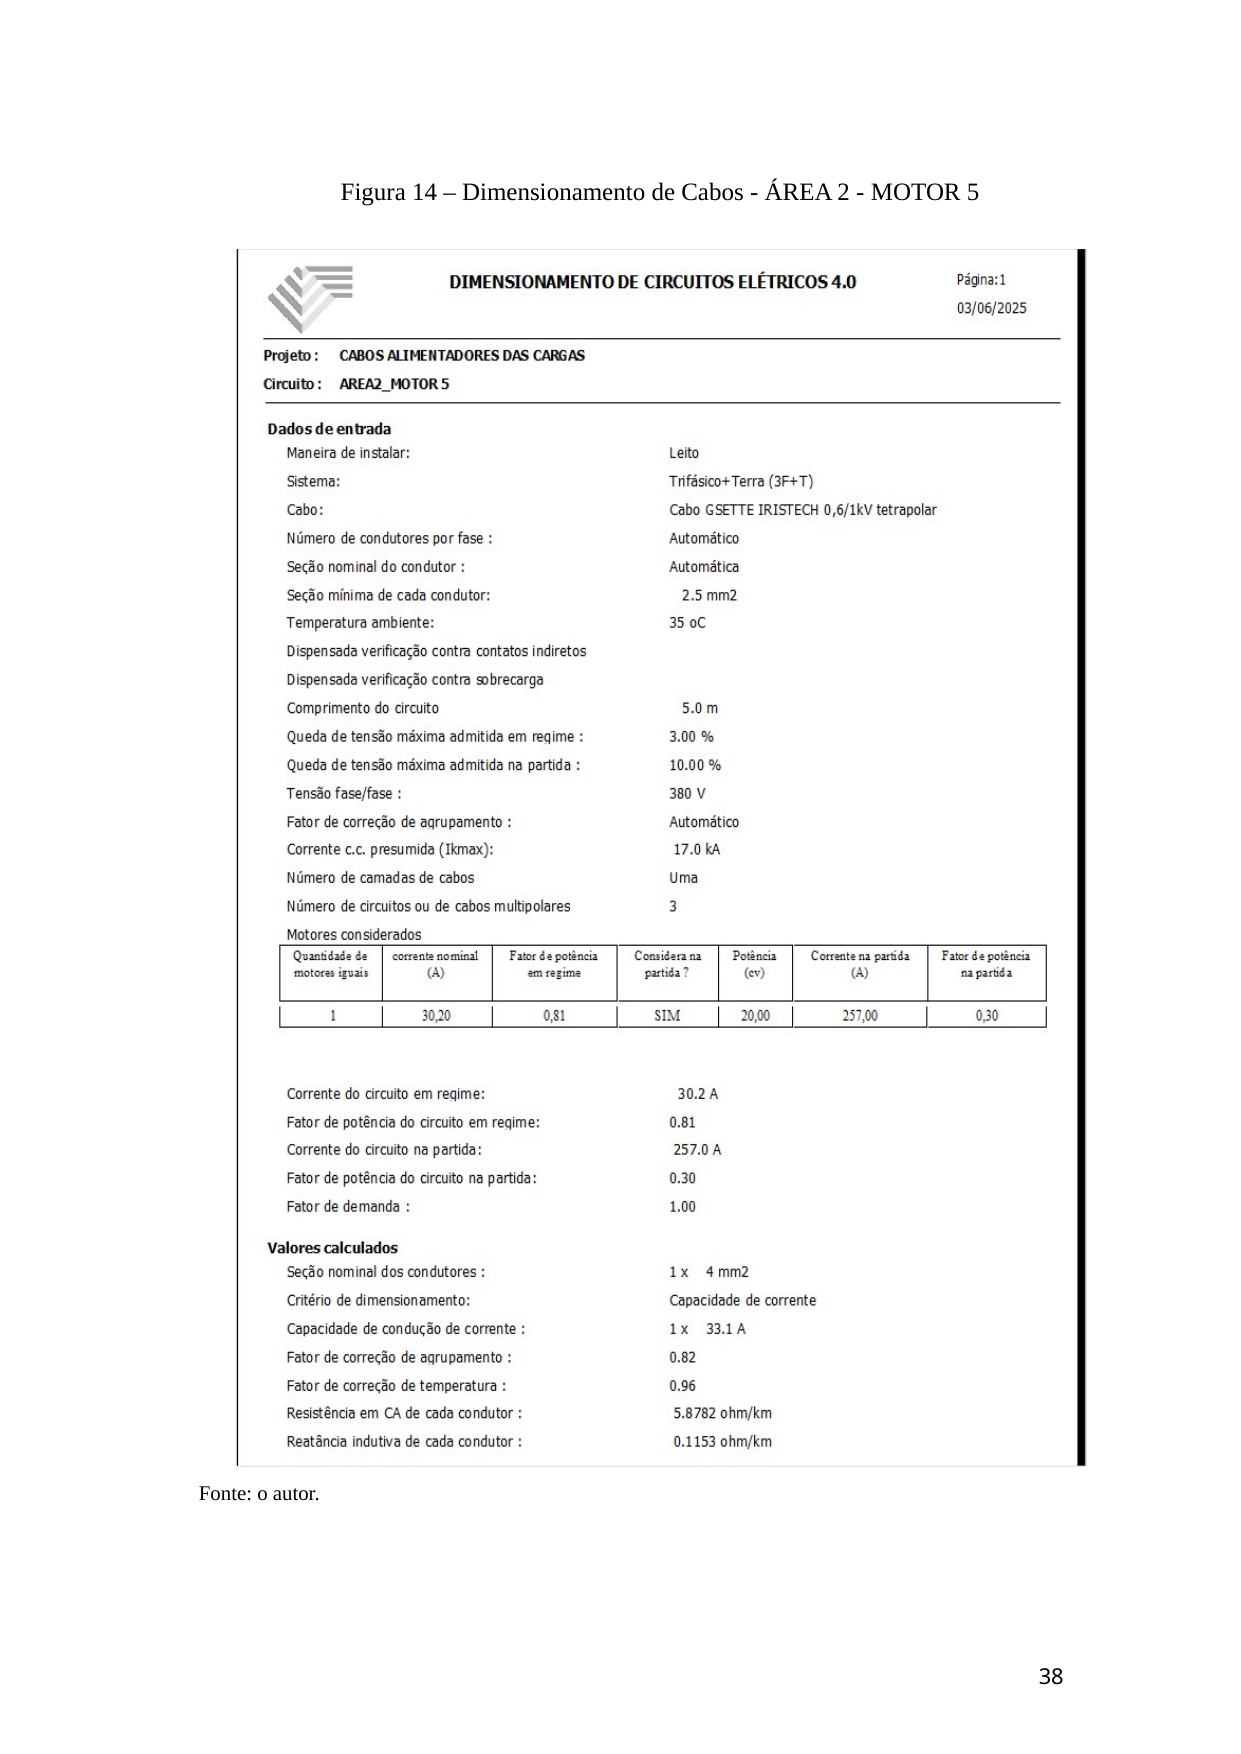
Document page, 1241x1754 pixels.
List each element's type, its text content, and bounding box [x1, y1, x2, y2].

text Figura 14 – Dimensionamento de Cabos - ÁREA 2 - MOTOR 5 [177, 177, 1063, 206]
picture [236, 249, 1087, 1467]
text Fonte: o autor. [199, 1481, 1063, 1504]
